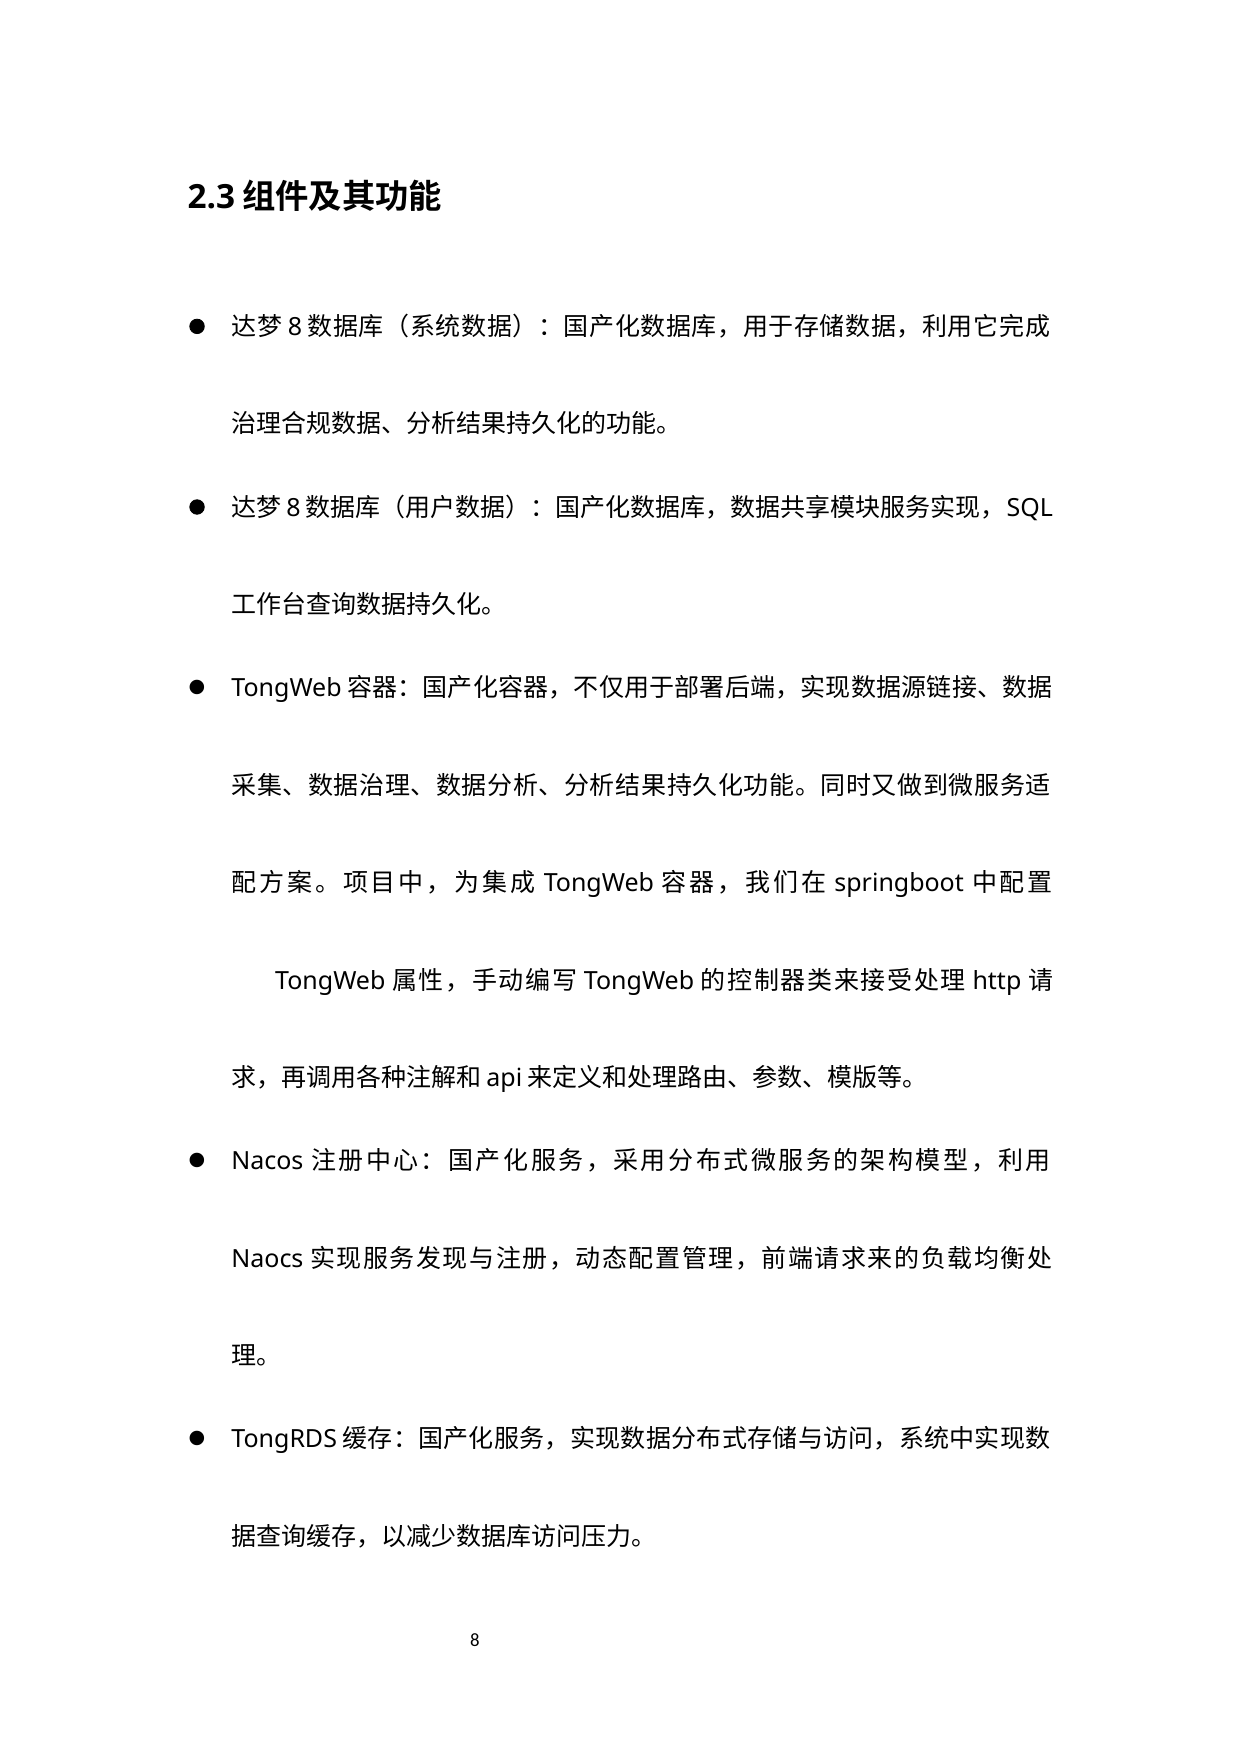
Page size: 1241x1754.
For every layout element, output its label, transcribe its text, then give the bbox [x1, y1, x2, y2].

list TongRDS缓存：国产化服务，实现数据分布式存储与访问，系统中实现数据查询缓存，以减少数据库访问压力。 [187, 1404, 1053, 1567]
list Nacos注册中心：国产化服务，采用分布式微服务的架构模型，利用Naocs实现服务发现与注册，动态配置管理，前端请求来的负载均衡处理。 [187, 1126, 1053, 1386]
list TongWeb容器：国产化容器，不仅用于部署后端，实现数据源链接、数据采集、数据治理、数据分析、分析结果持久化功能。同时又做到微服务适配方案。项目中，为集成TongWeb容器，我们在springboot中配置 TongWeb属性，手动编写TongWeb的控制器类来接受处理http请求，再调用各种注解和api来定义和处理路由、参数、模版等。 [187, 653, 1053, 1108]
list 达梦8数据库（用户数据）：国产化数据库，数据共享模块服务实现，SQL工作台查询数据持久化。 [187, 473, 1053, 635]
text 2.3组件及其功能 [187, 162, 1053, 227]
list 达梦8数据库（系统数据）：国产化数据库，用于存储数据，利用它完成治理合规数据、分析结果持久化的功能。 [187, 292, 1053, 454]
